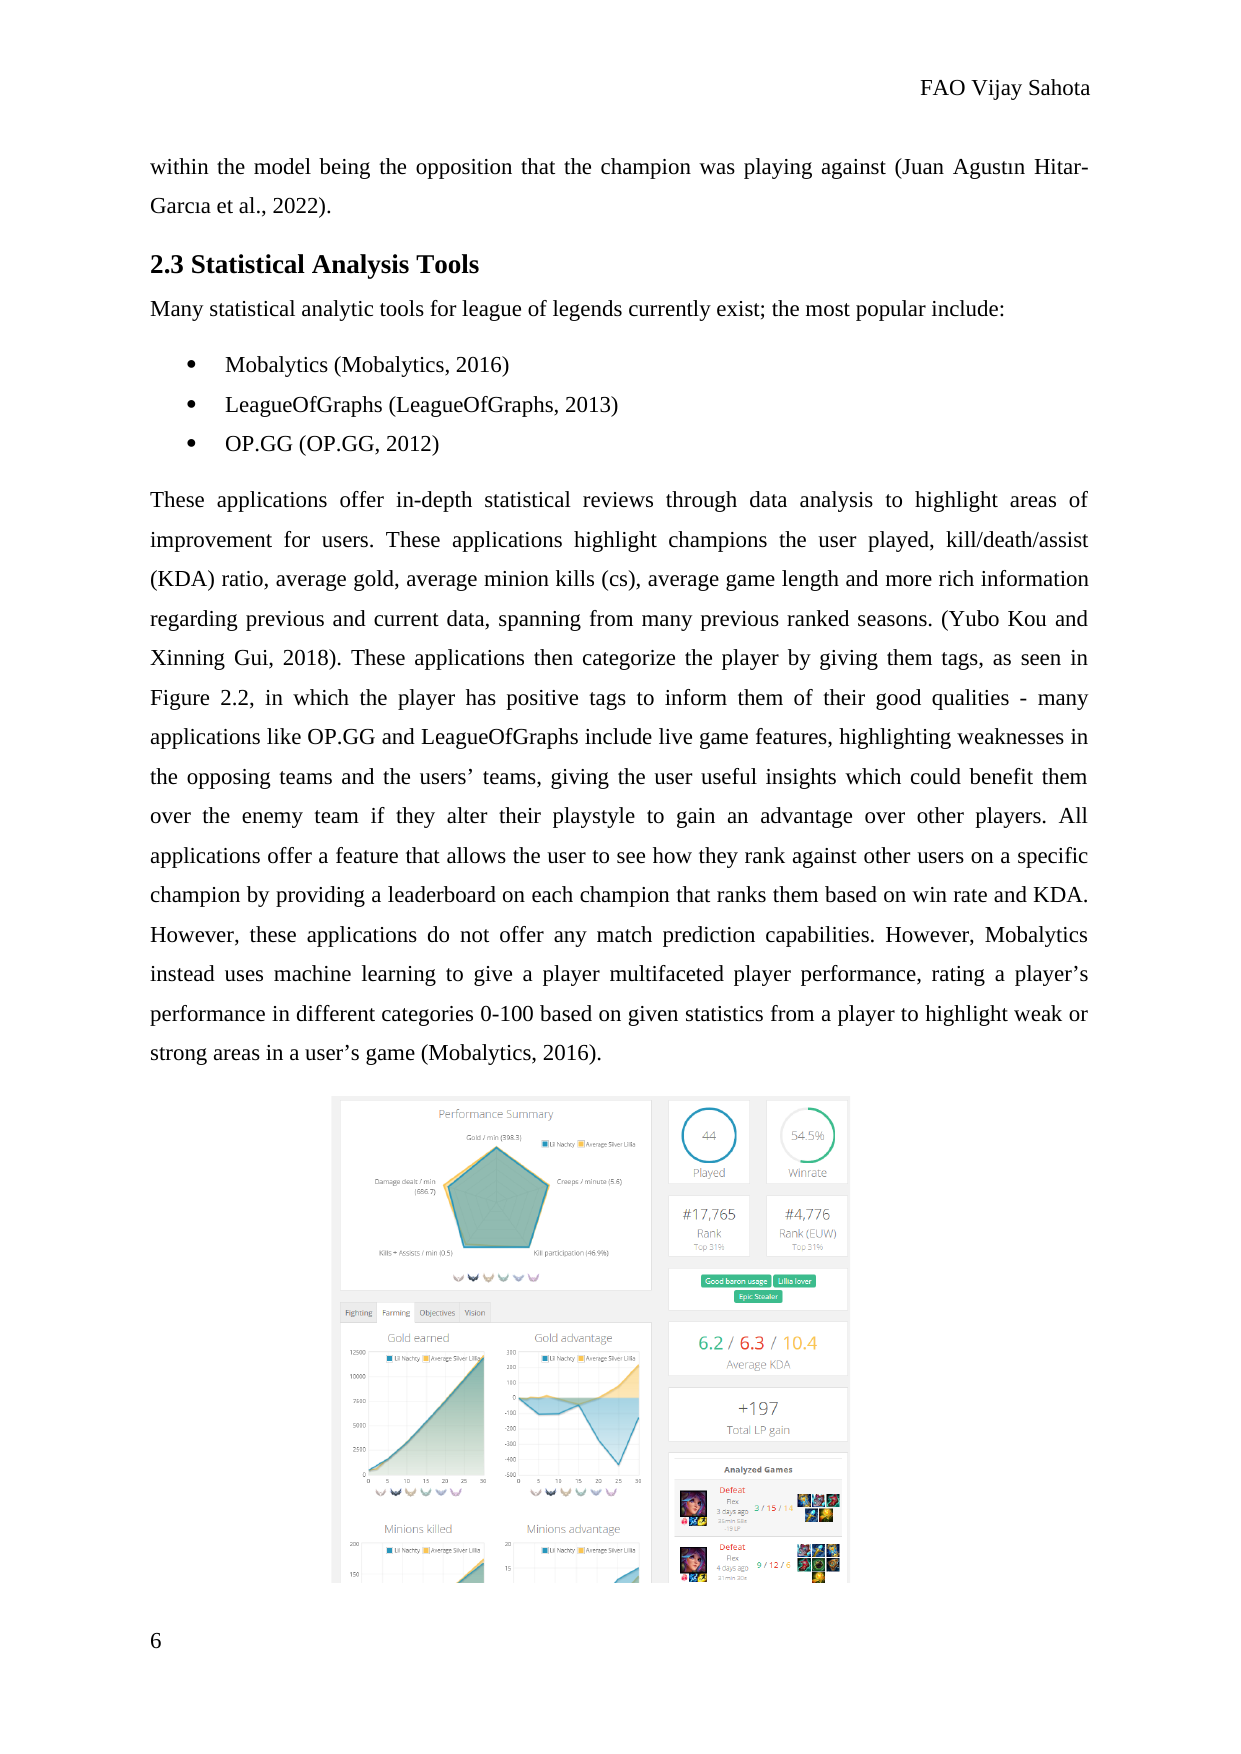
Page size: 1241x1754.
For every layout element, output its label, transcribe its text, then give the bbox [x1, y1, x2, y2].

list OP.GG (OP.GG, 2012) [187, 430, 1090, 457]
text These applications offer in-depth statistical reviews through data analysis to highlight areas of improvement for users. These applications highlight champions the user played, kill/death/assist (KDA) ratio, average gold, average minion kills (cs), average game length and more rich information regarding previous and current data, spanning from many previous ranked seasons. (Yubo Kou and Xinning Gui, 2018). These applications then categorize the player by giving them tags, as seen in Figure 2.2, in which the player has positive tags to inform them of their good qualities - many applications like OP.GG and LeagueOfGraphs include live game features, highlighting weaknesses in the opposing teams and the users’ teams, giving the user useful insights which could benefit them over the enemy team if they alter their playstyle to gain an advantage over other players. All applications offer a feature that allows the user to see how they rank against other users on a specific champion by providing a leaderboard on each champion that ranks them based on win rate and KDA. However, these applications do not offer any match prediction capabilities. However, Mobalytics instead uses machine learning to give a player multifaceted player performance, rating a player’s performance in different categories 0-100 based on given statistics from a player to highlight weak or strong areas in a user’s game (Mobalytics, 2016). [150, 486, 1090, 1065]
subtitle 2.3 Statistical Analysis Tools [150, 248, 1090, 279]
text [150, 153, 1090, 219]
text Many statistical analytic tools for league of legends currently exist; the most popular include: [150, 295, 1090, 321]
list Mobalytics (Mobalytics, 2016) [187, 351, 1090, 378]
picture [331, 1096, 851, 1583]
list LeagueOfGraphs (LeagueOfGraphs, 2013) [187, 391, 1090, 417]
